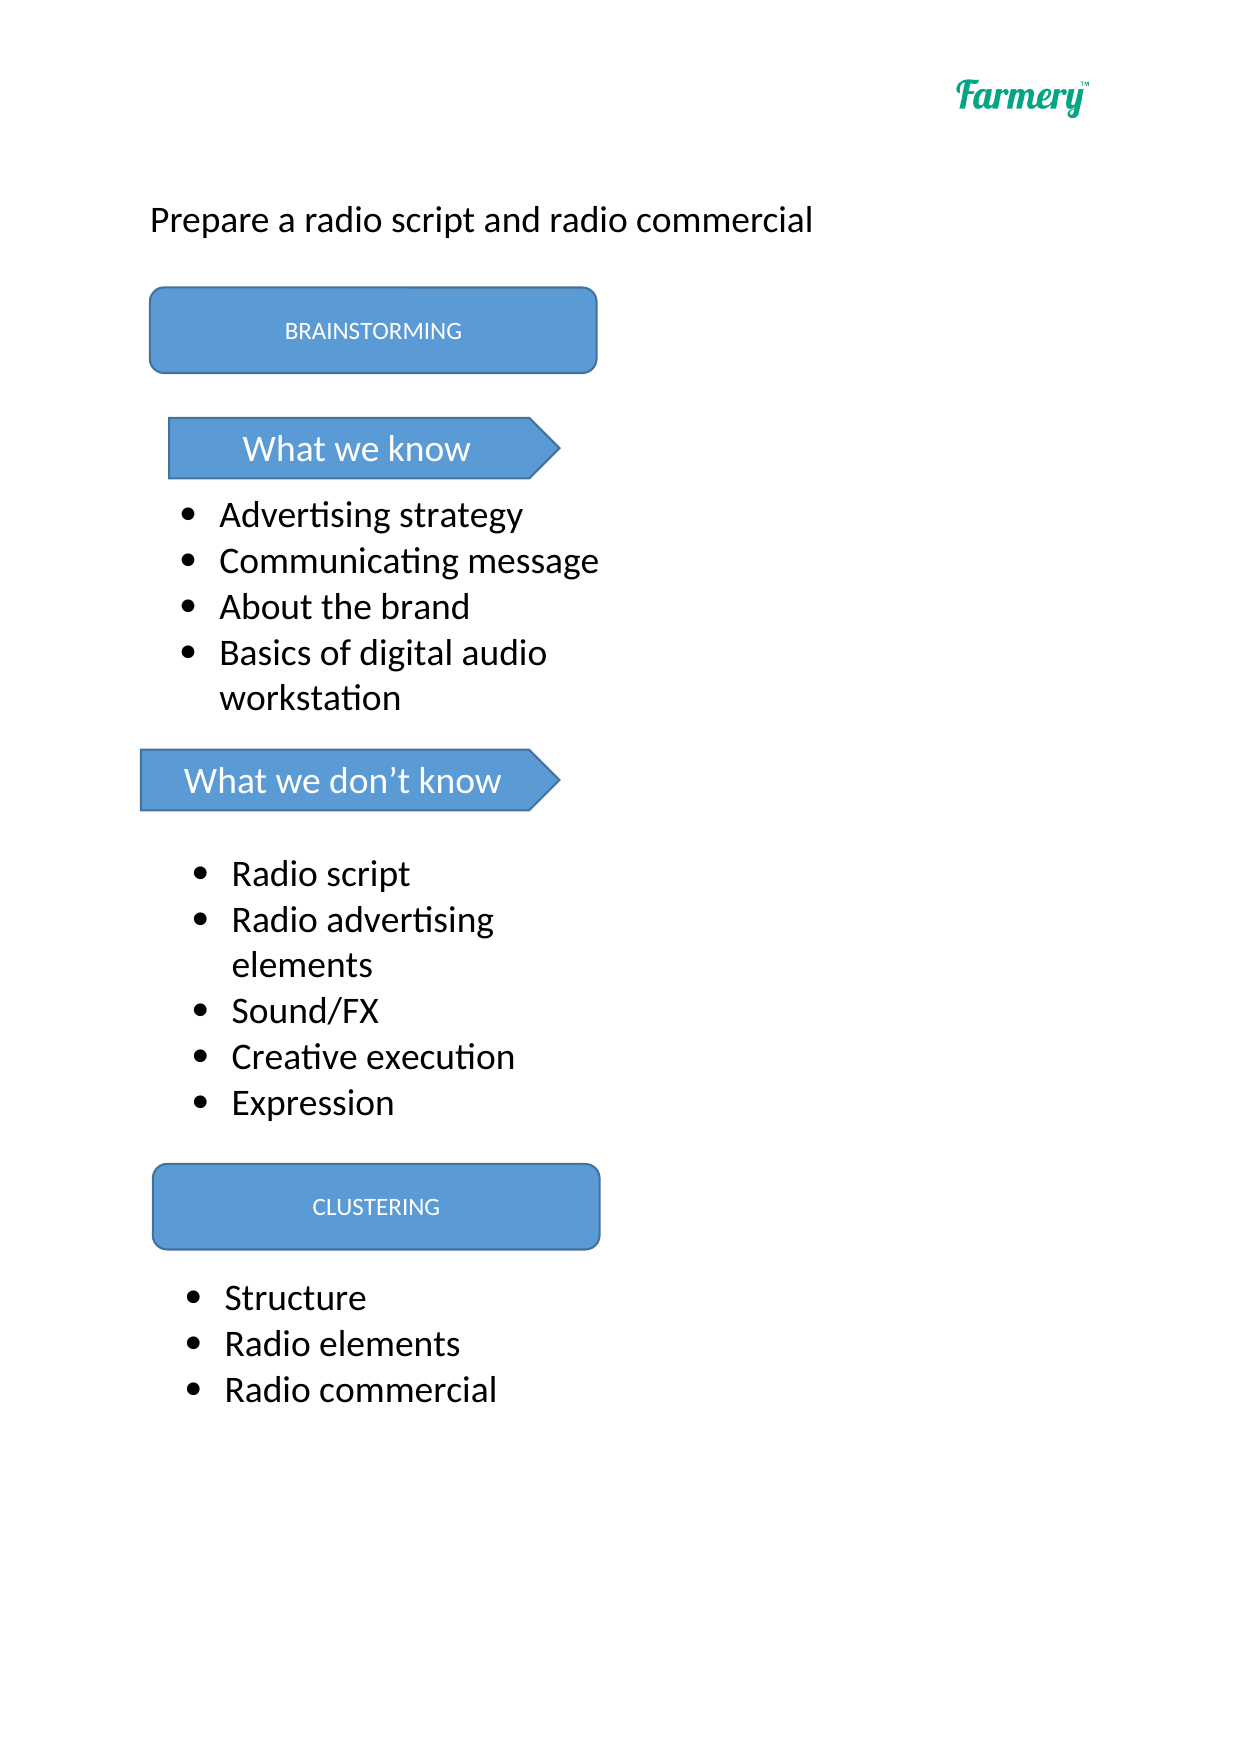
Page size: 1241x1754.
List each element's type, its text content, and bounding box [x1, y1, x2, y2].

text Prepare a radio script and radio commercial [150, 196, 1090, 242]
picture [954, 73, 1091, 119]
